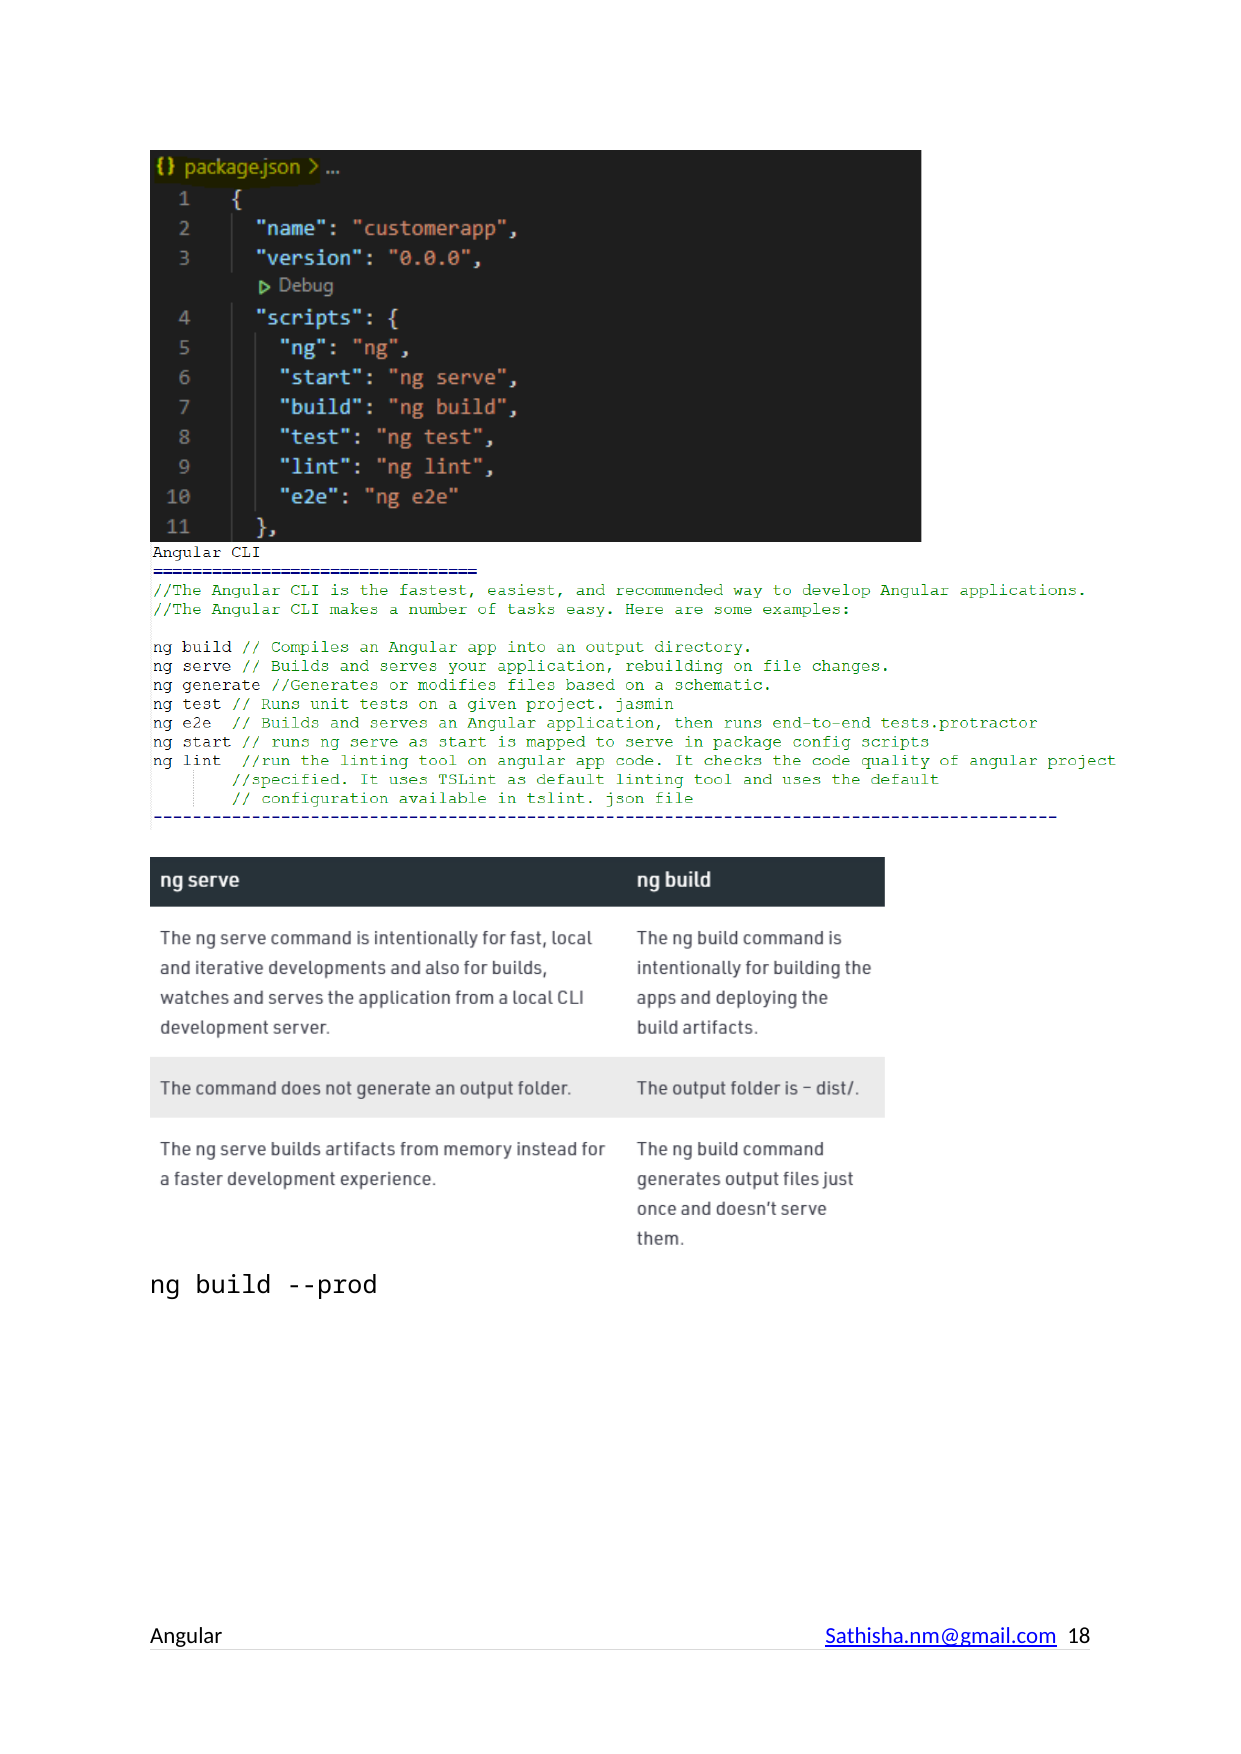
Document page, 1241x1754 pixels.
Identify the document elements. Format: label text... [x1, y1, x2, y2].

text ng build --prod [150, 1267, 1090, 1301]
picture [150, 150, 1130, 830]
picture [150, 857, 886, 1268]
